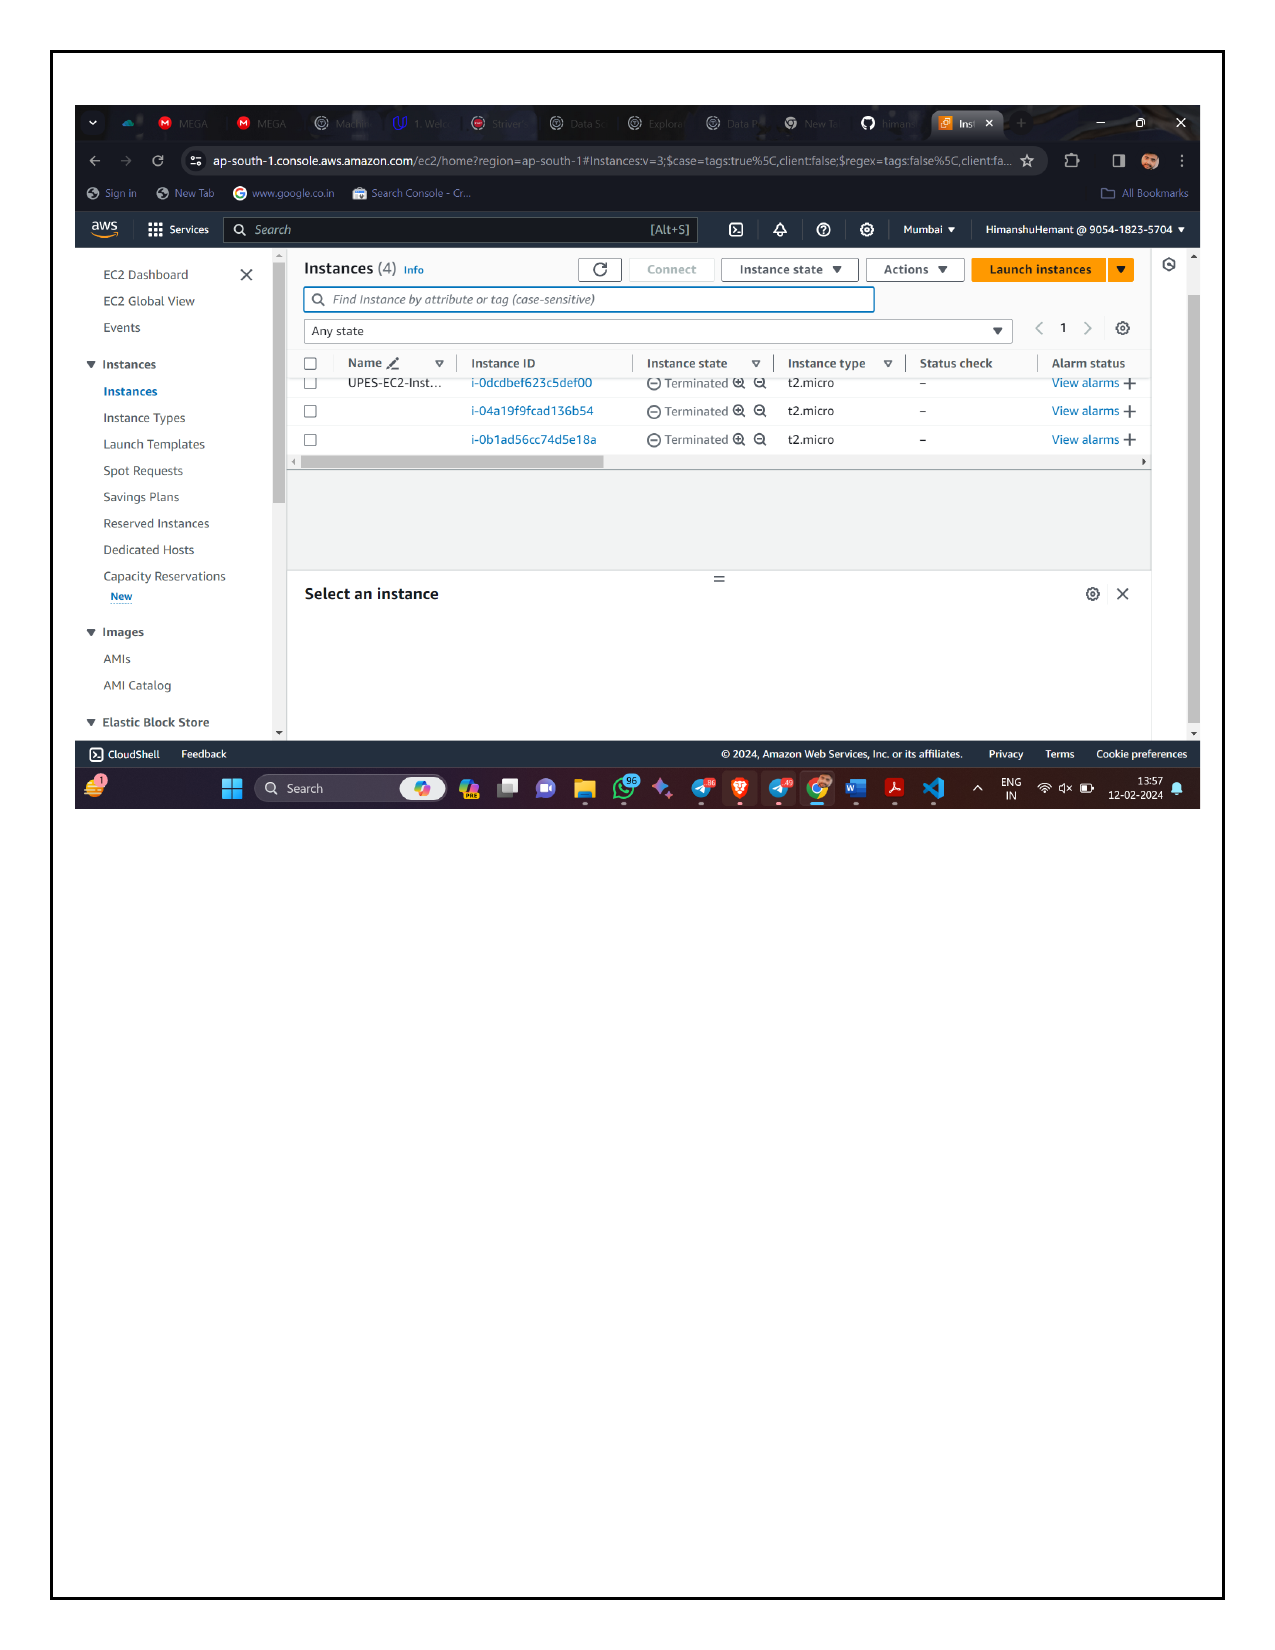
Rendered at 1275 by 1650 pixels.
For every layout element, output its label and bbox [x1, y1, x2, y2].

picture [75, 105, 1200, 809]
